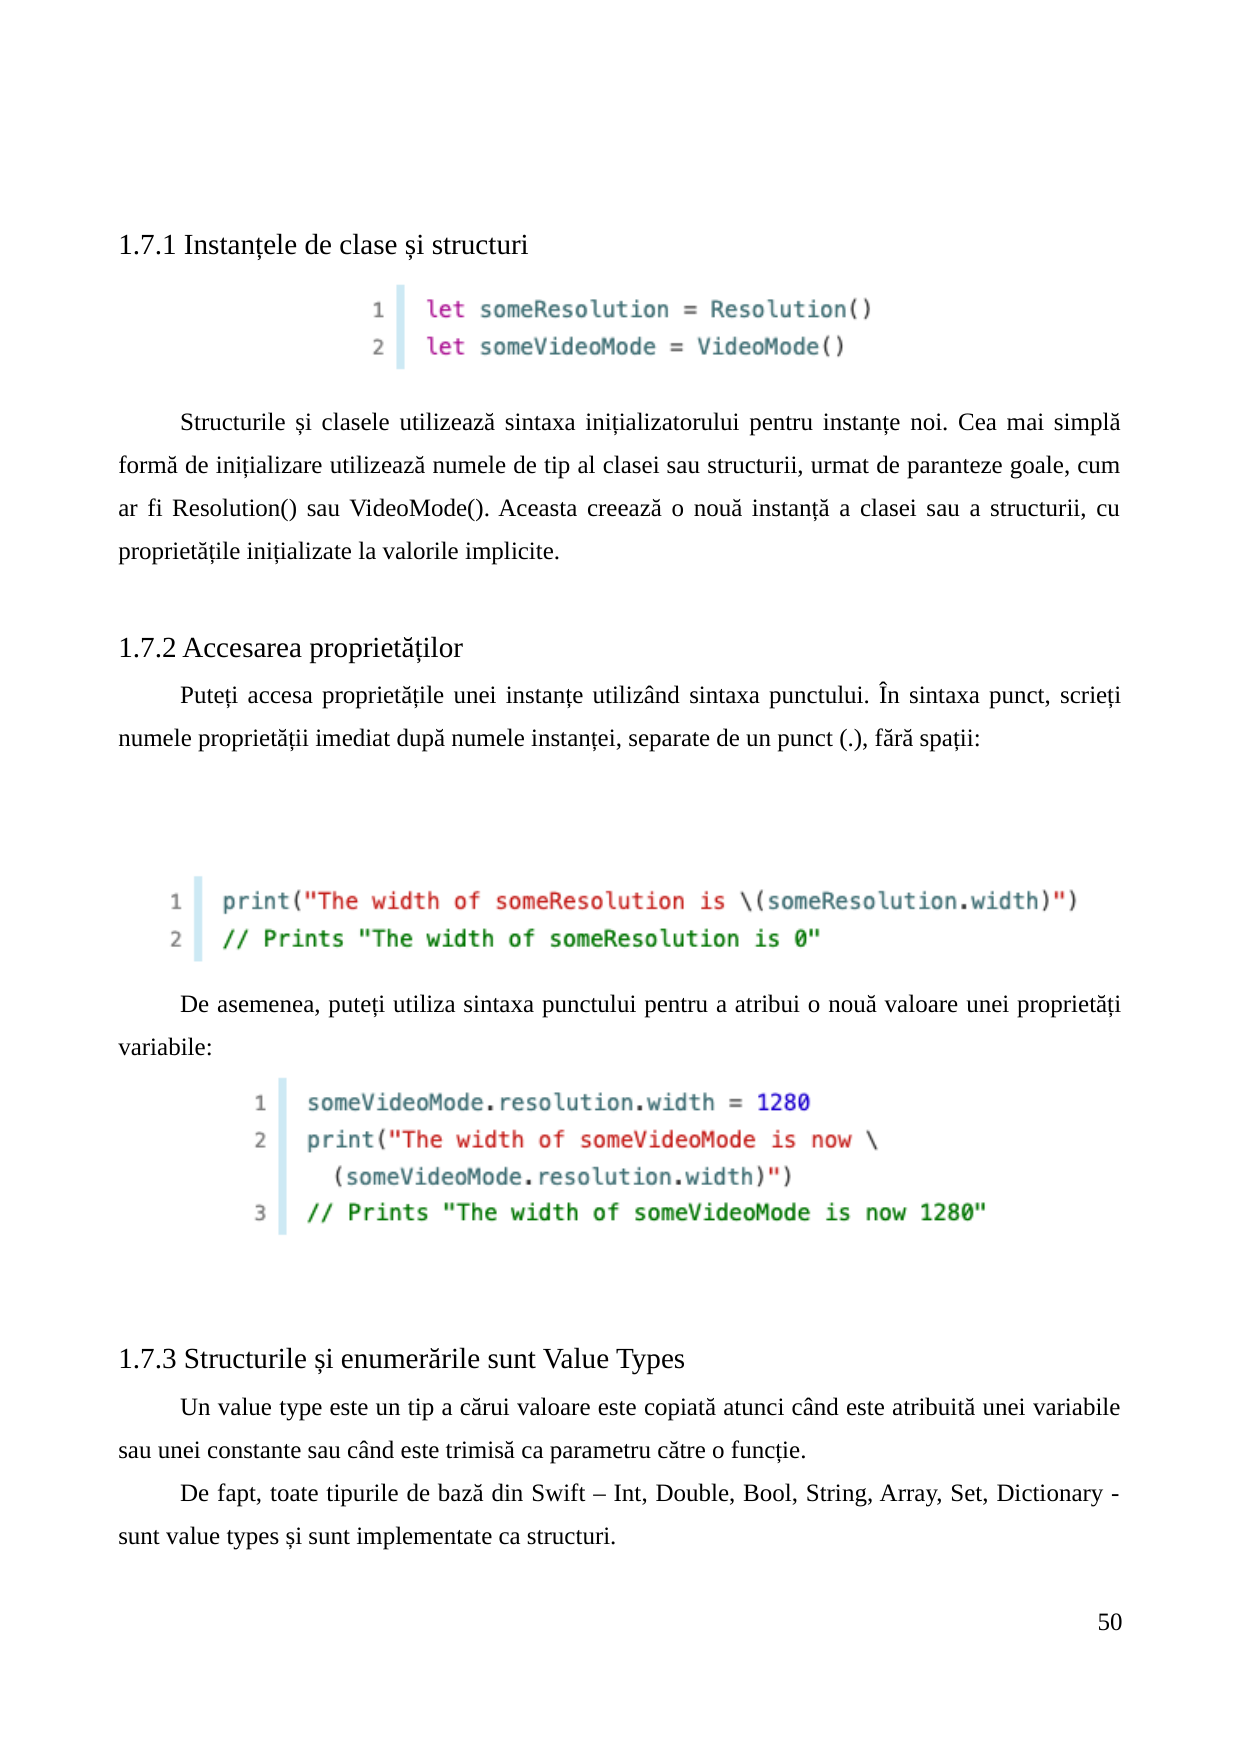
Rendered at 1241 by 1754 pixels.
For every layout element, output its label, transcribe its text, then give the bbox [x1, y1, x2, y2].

text Un value type este un tip a cărui valoare este copiată atunci când este atribuită unei variabile sau unei constante sau când este trimisă ca parametru către o funcție. [118, 1392, 1122, 1463]
picture [358, 277, 883, 384]
subtitle 1.7.1 Instanțele de clase și structuri [118, 227, 1122, 261]
text Structurile și clasele utilizează sintaxa inițializatorului pentru instanțe noi. Cea mai simplă formă de inițializare utilizează numele de tip al clasei sau structurii, urmat de paranteze goale, cum ar fi Resolution() sau VideoMode(). Aceasta creează o nouă instanță a clasei sau a structurii, cu proprietățile inițializate la valorile implicite. [118, 407, 1122, 565]
text 1.7.2 Accesarea proprietăților [118, 630, 1122, 663]
subtitle 1.7.3 Structurile și enumerările sunt Value Types [118, 1341, 1122, 1375]
text De asemenea, puteți utiliza sintaxa punctului pentru a atribui o nouă valoare unei proprietăți variabile: [118, 989, 1122, 1061]
text Puteți accesa proprietățile unei instanțe utilizând sintaxa punctului. În sintaxa punct, scrieți numele proprietății imediat după numele instanței, separate de un punct (.), fără spații: [118, 680, 1122, 752]
picture [154, 871, 1086, 965]
text De fapt, toate tipurile de bază din Swift – Int, Double, Bool, String, Array, Set, Dictionary - sunt value types și sunt implementate ca structuri. [118, 1478, 1122, 1550]
picture [240, 1075, 1001, 1240]
